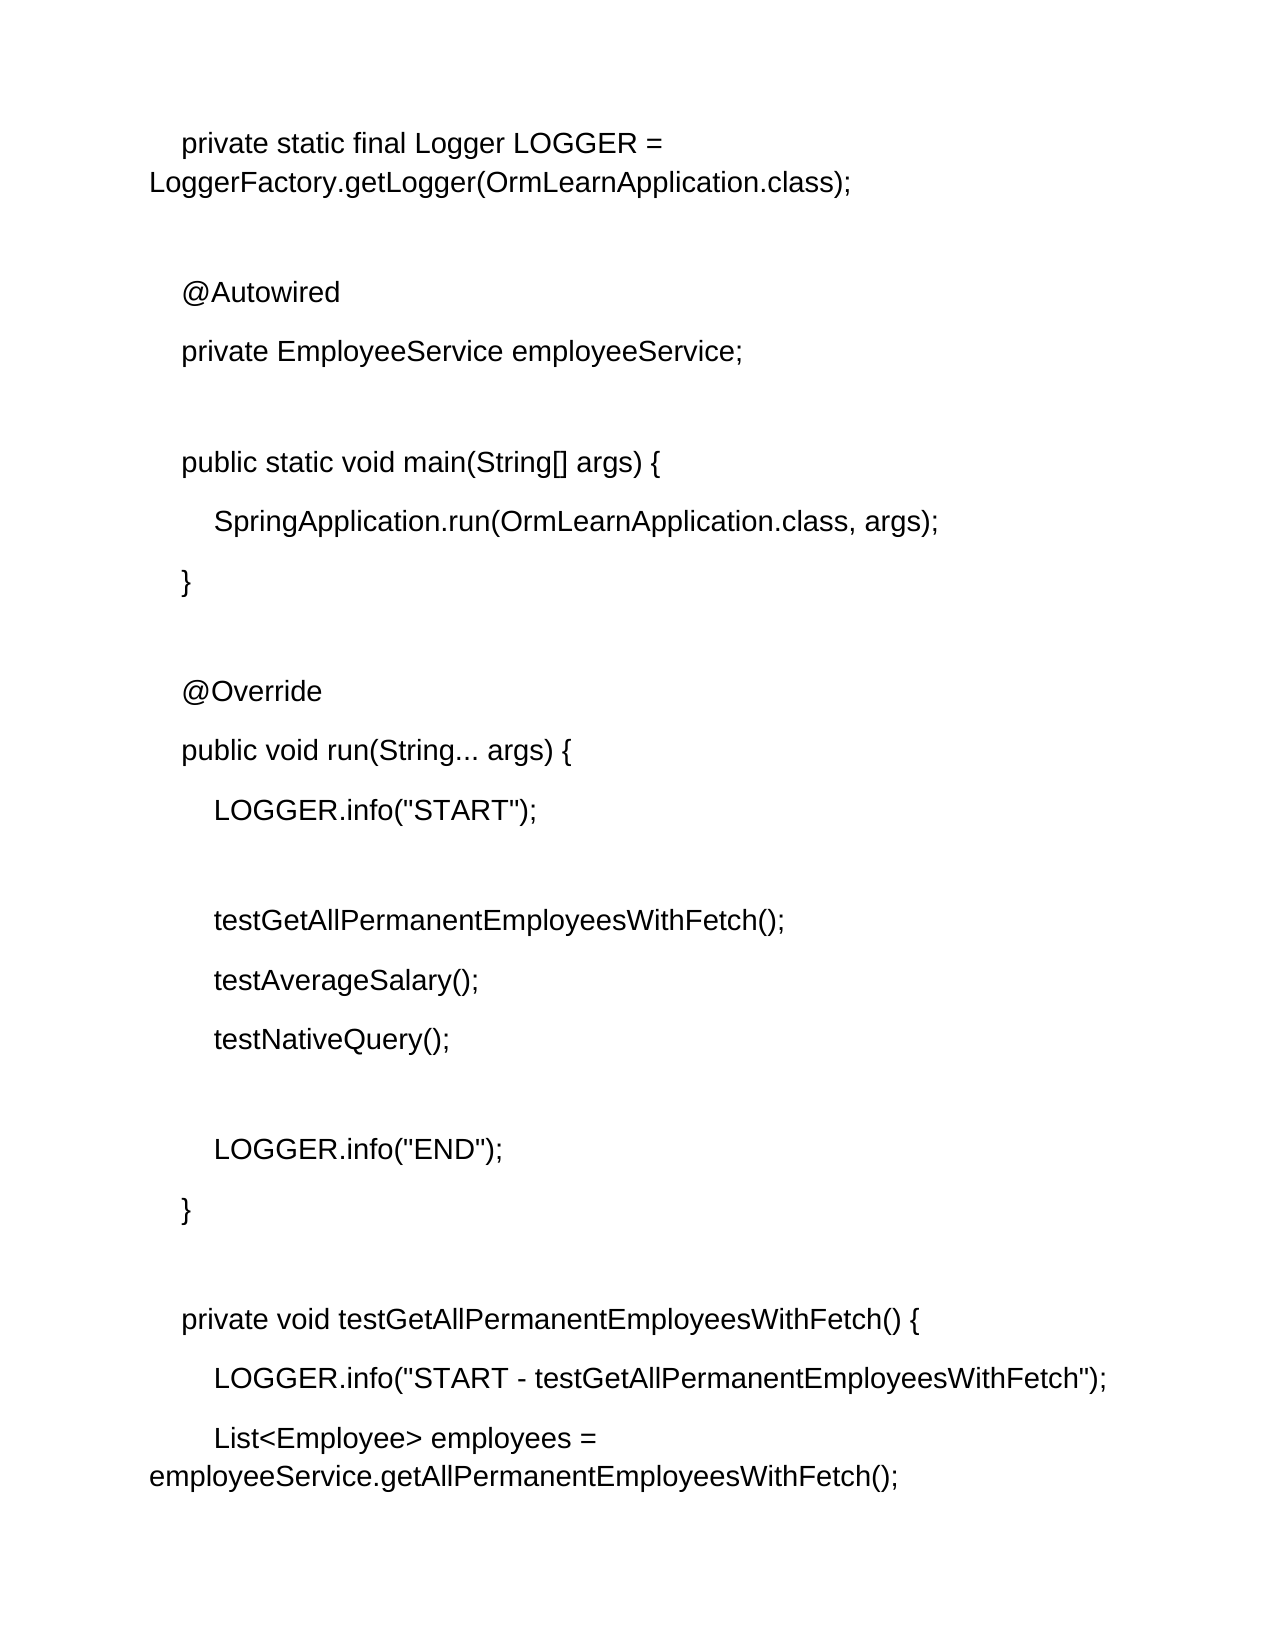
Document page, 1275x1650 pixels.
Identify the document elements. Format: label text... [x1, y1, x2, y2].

text } [149, 1192, 1200, 1225]
text public void run(String... args) { [149, 733, 1200, 767]
text LOGGER.info("START"); [149, 793, 1200, 826]
text testNativeQuery(); [149, 1022, 1200, 1055]
text @Override [149, 674, 1200, 707]
text List<Employee> employees = employeeService.getAllPermanentEmployeesWithFetch(); [149, 1421, 1200, 1493]
text } [149, 563, 1200, 597]
text @Autowired [149, 275, 1200, 308]
text testGetAllPermanentEmployeesWithFetch(); [149, 903, 1200, 937]
text private EmployeeService employeeService; [149, 334, 1200, 368]
text SpringApplication.run(OrmLearnApplication.class, args); [149, 504, 1200, 538]
text LOGGER.info("START - testGetAllPermanentEmployeesWithFetch"); [149, 1361, 1200, 1395]
text public static void main(String[] args) { [149, 445, 1200, 478]
text testAverageSalary(); [149, 962, 1200, 996]
text LOGGER.info("END"); [149, 1132, 1200, 1166]
text private static final Logger LOGGER = LoggerFactory.getLogger(OrmLearnApplication.class); [149, 126, 1200, 198]
text private void testGetAllPermanentEmployeesWithFetch() { [149, 1302, 1200, 1336]
